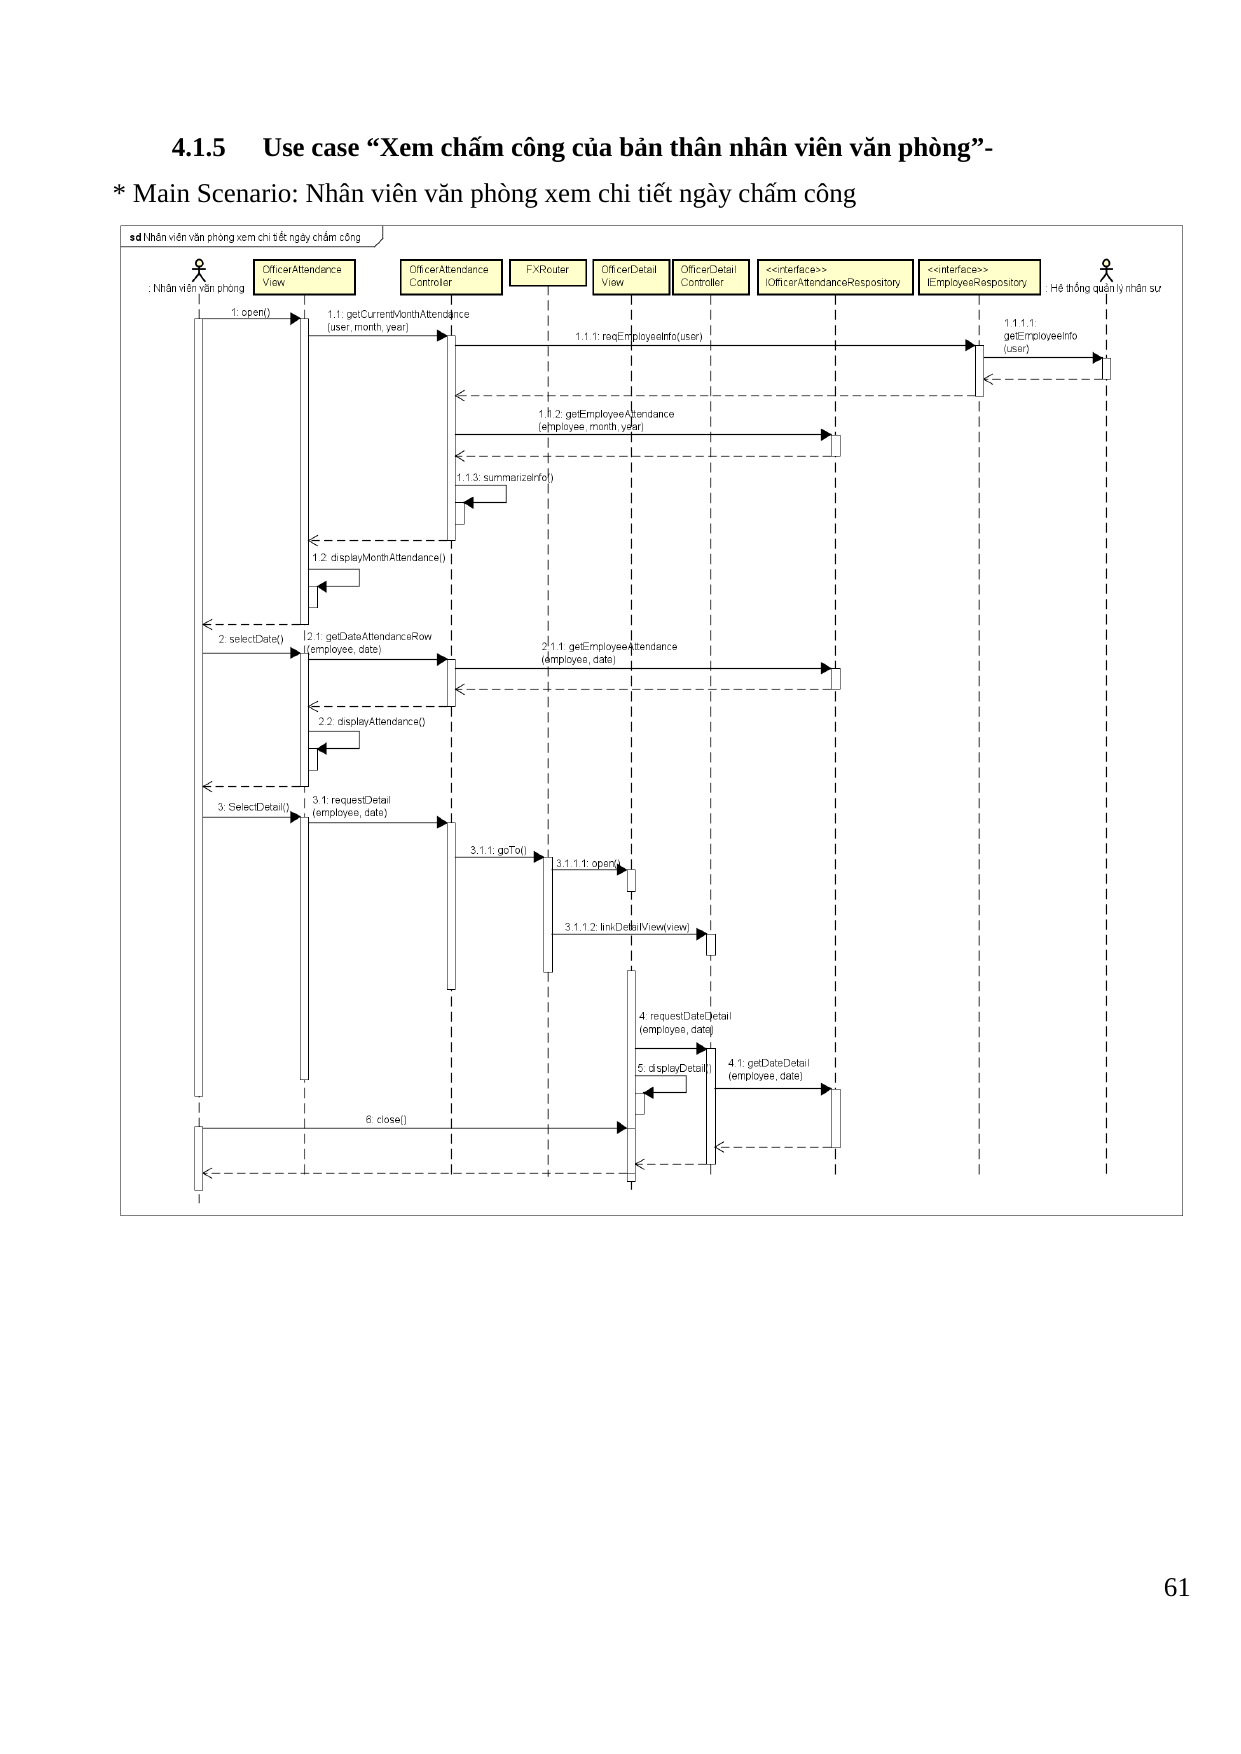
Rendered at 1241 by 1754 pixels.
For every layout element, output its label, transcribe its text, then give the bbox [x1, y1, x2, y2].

subtitle Use case “Xem chấm công của bản thân nhân viên văn phòng”- [172, 131, 1191, 162]
picture [112, 217, 1191, 1224]
text * Main Scenario: Nhân viên văn phòng xem chi tiết ngày chấm công [112, 177, 1191, 208]
